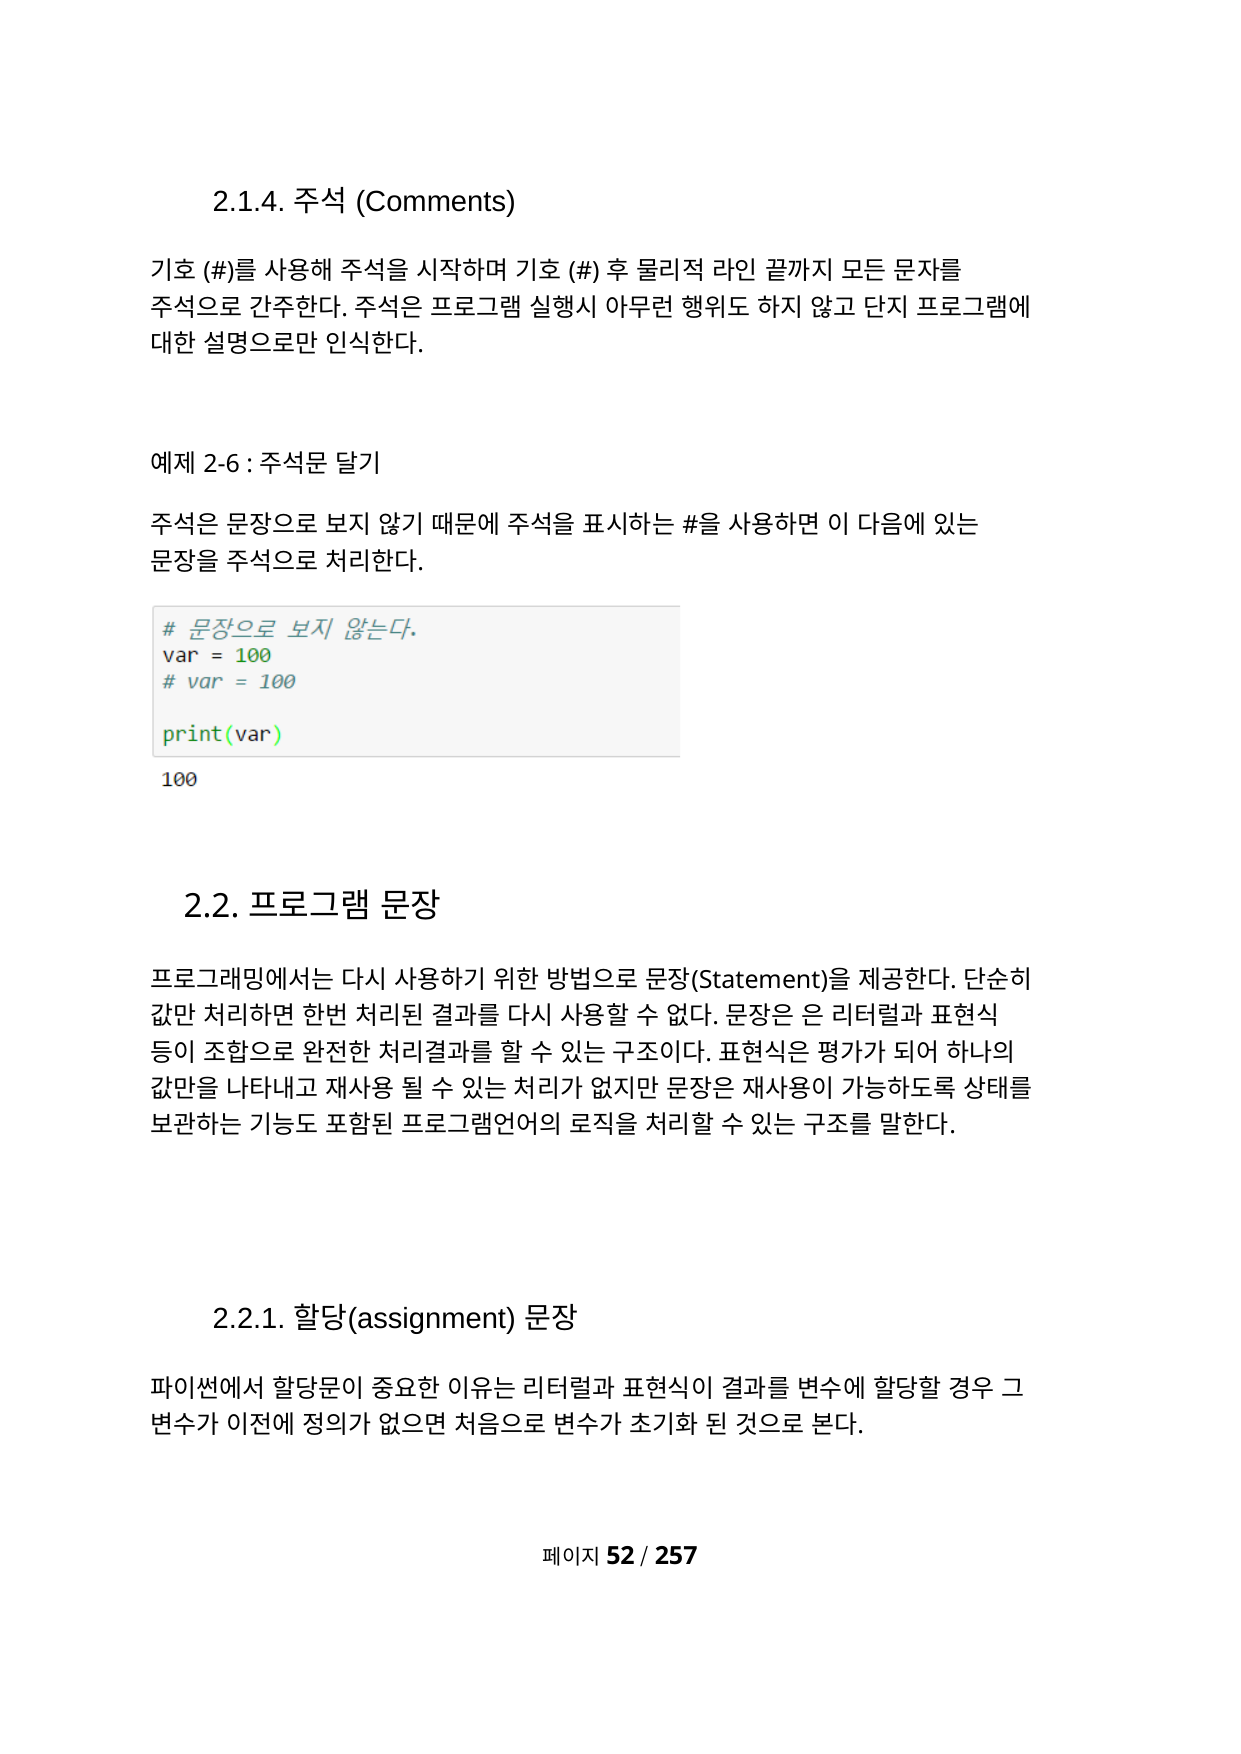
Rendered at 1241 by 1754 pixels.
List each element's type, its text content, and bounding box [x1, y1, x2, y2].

picture [150, 602, 680, 795]
text 프로그래밍에서는 다시 사용하기 위한 방법으로 문장(Statement)을 제공한다. 단순히 값만 처리하면 한번 처리된 결과를 다시 사용할 수 없다. 문장은 은 리터럴과 표현식 등이 조합으로 완전한 처리결과를 할 수 있는 구조이다. 표현식은 평가가 되어 하나의 값만을 나타내고 재사용 될 수 있는 처리가 없지만 문장은 재사용이 가능하도록 상태를 보관하는 기능도 포함된 프로그램언어의 로직을 처리할 수 있는 구조를 말한다. [150, 959, 1040, 1141]
subtitle 2.2. 프로그램 문장 [150, 879, 1090, 927]
text 예제 2-6 : 주석문 달기 [150, 443, 1040, 480]
subtitle 2.2.1. 할당(assignment) 문장 [212, 1295, 1090, 1337]
text 파이썬에서 할당문이 중요한 이유는 리터럴과 표현식이 결과를 변수에 할당할 경우 그 변수가 이전에 정의가 없으면 처음으로 변수가 초기화 된 것으로 본다. [150, 1369, 1040, 1441]
text 기호 (#)를 사용해 주석을 시작하며 기호 (#) 후 물리적 라인 끝까지 모든 문자를 주석으로 간주한다. 주석은 프로그램 실행시 아무런 행위도 하지 않고 단지 프로그램에 대한 설명으로만 인식한다. [150, 251, 1040, 359]
text 주석은 문장으로 보지 않기 때문에 주석을 표시하는 #을 사용하면 이 다음에 있는 문장을 주석으로 처리한다. [150, 505, 1040, 577]
subtitle 2.1.4. 주석 (Comments) [212, 177, 1090, 219]
